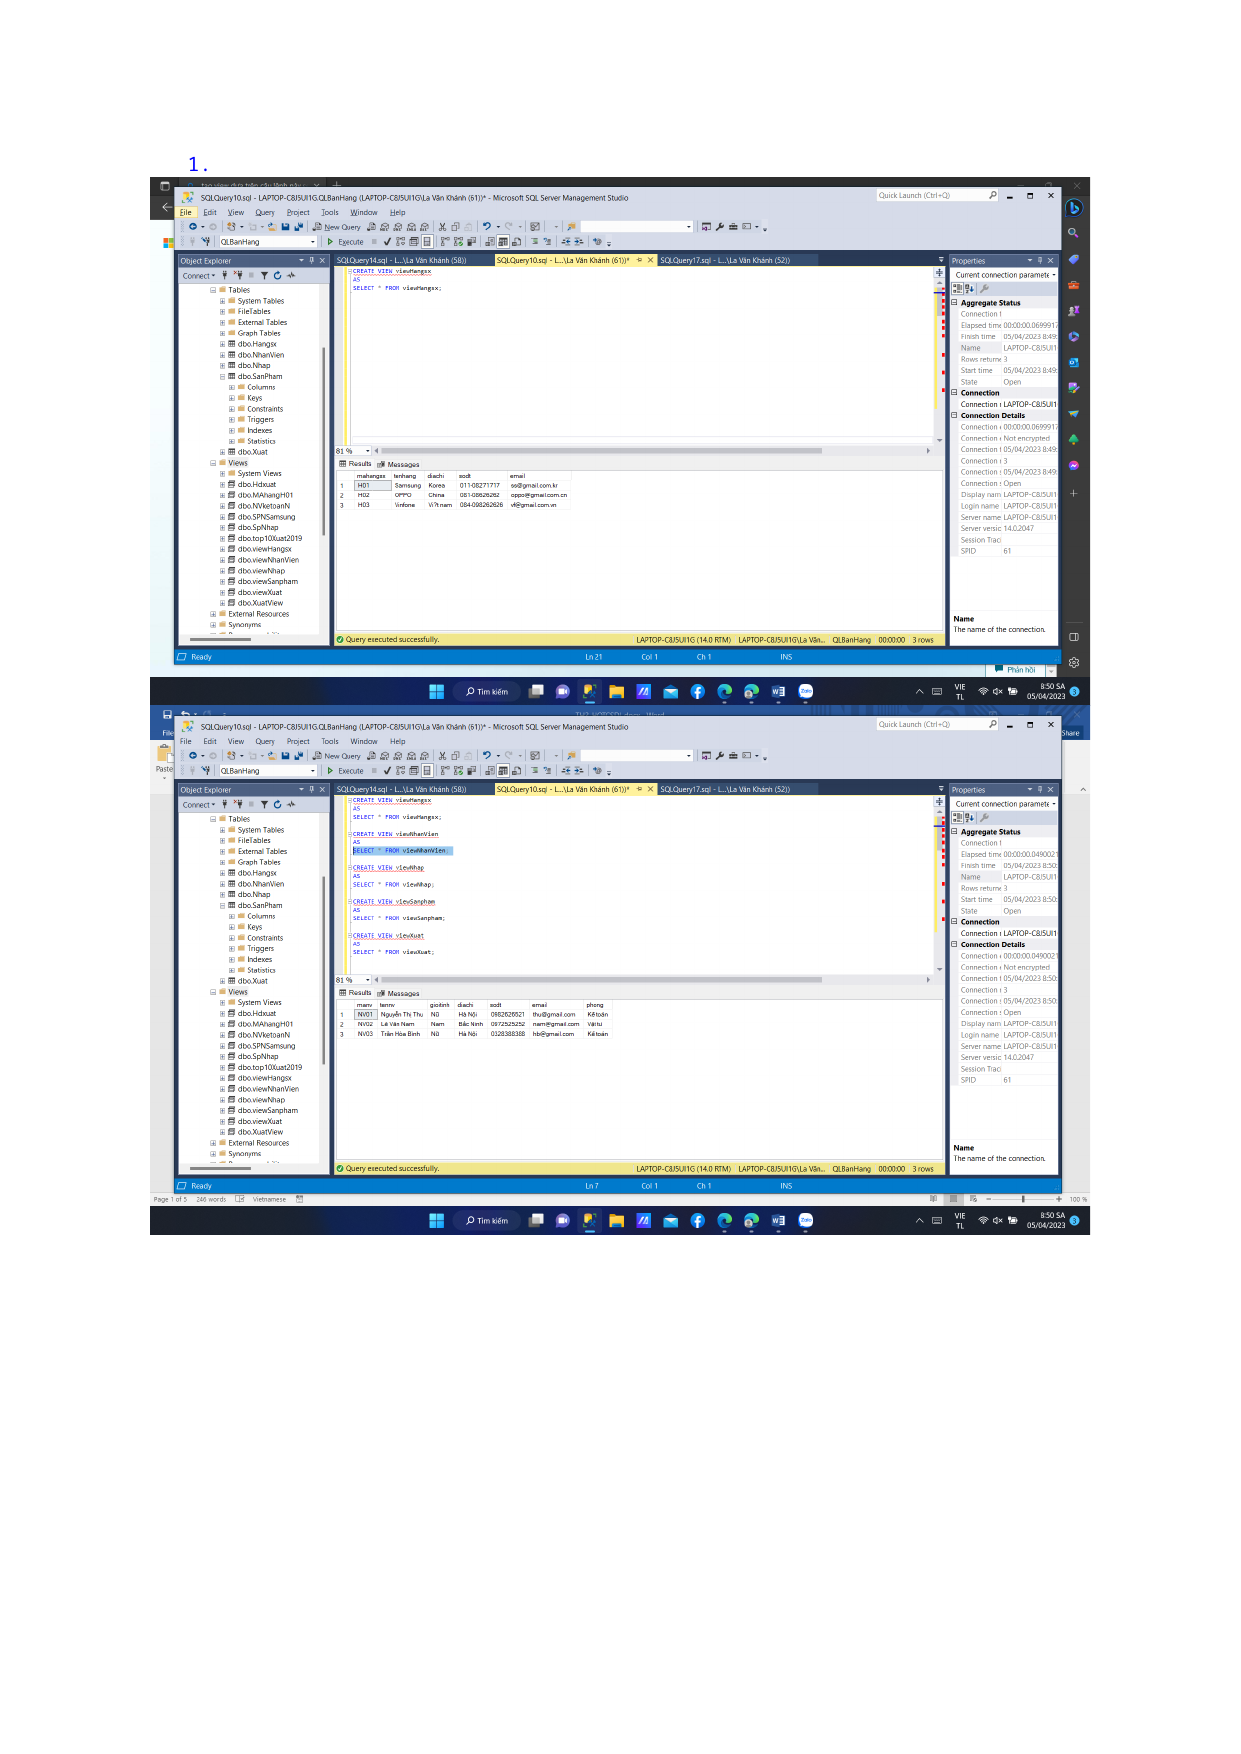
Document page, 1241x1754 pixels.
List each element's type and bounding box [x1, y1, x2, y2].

picture [150, 177, 1091, 1235]
